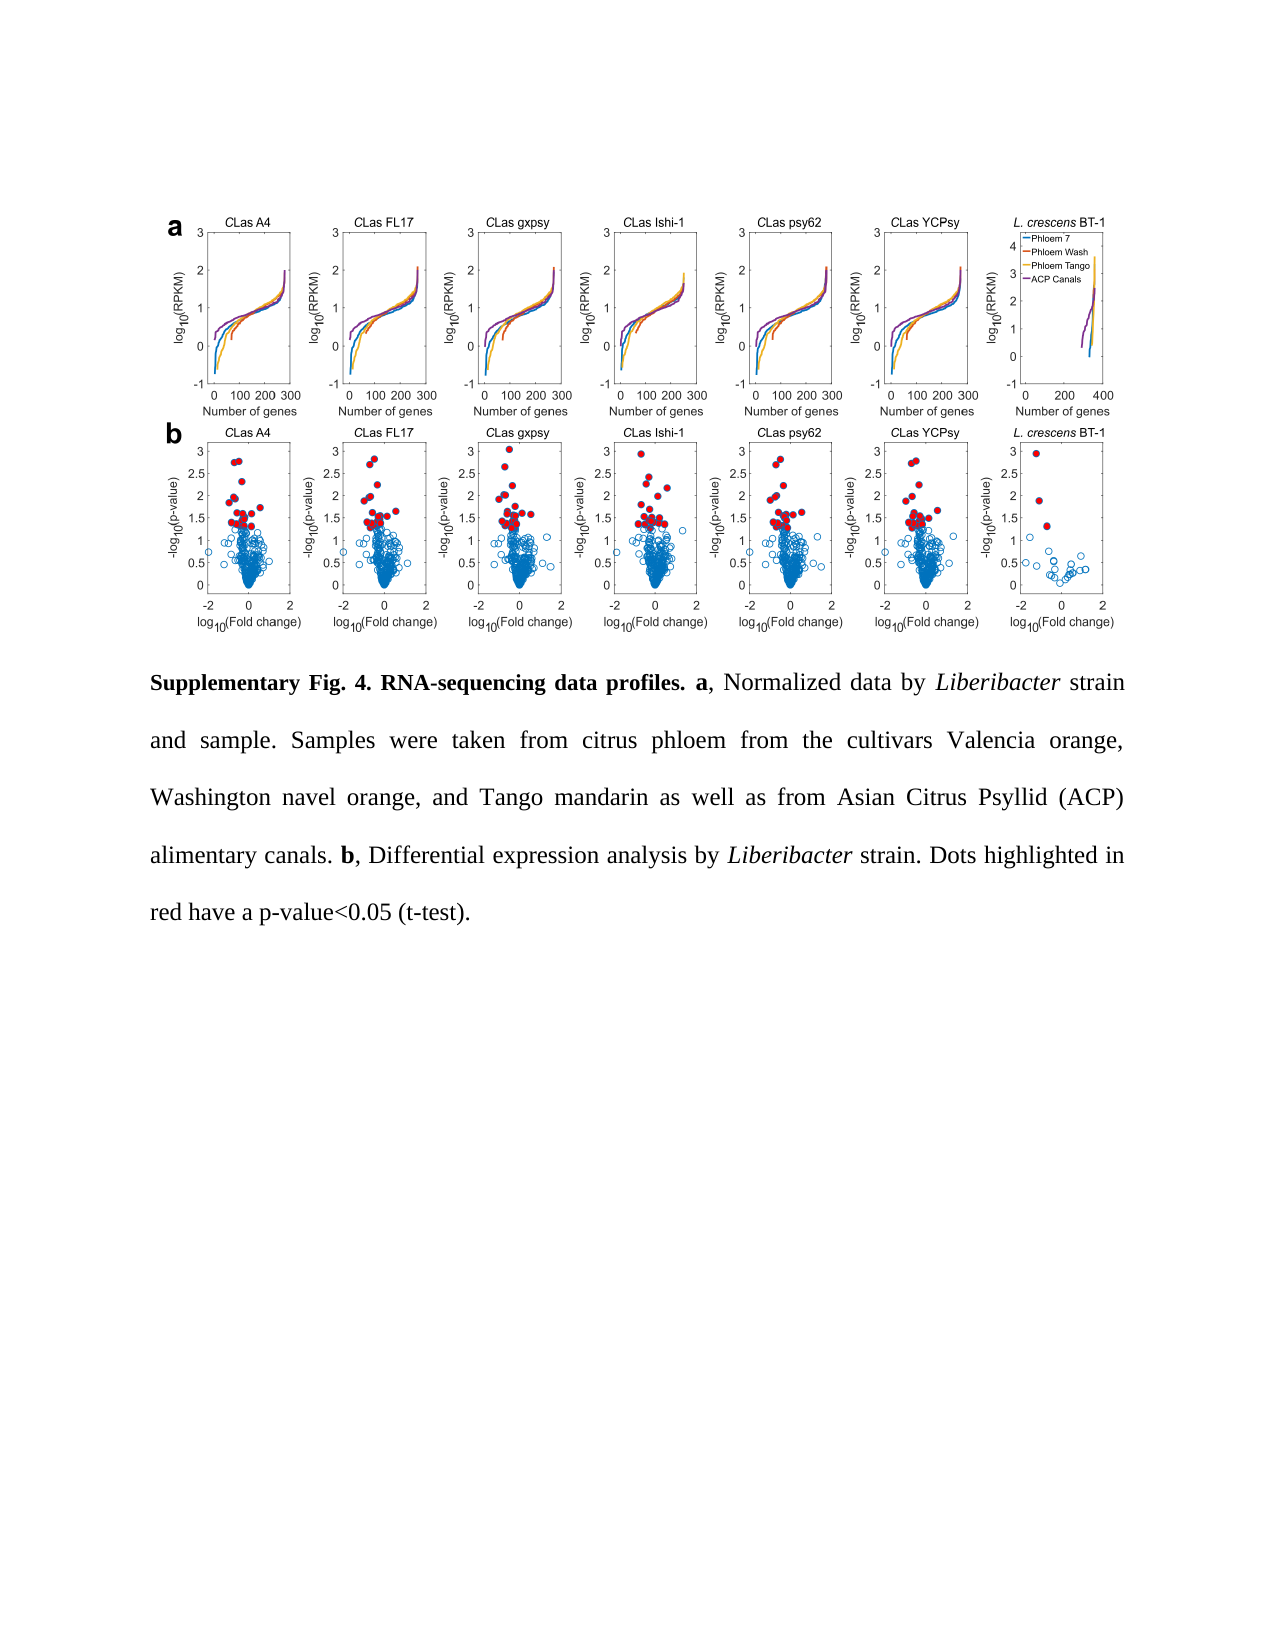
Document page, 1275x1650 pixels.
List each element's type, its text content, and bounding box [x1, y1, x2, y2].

text Supplementary Fig. 4. RNA-sequencing data profiles. a, Normalized data by Liberibacter strain and sample. Samples were taken from citrus phloem from the cultivars Valencia orange, Washington navel orange, and Tango mandarin as well as from Asian Citrus Psyllid (ACP) alimentary canals. b, Differential expression analysis by Liberibacter strain. Dots highlighted in red have a p-value<0.05 (t-test). [150, 667, 1125, 926]
picture [150, 207, 1135, 637]
